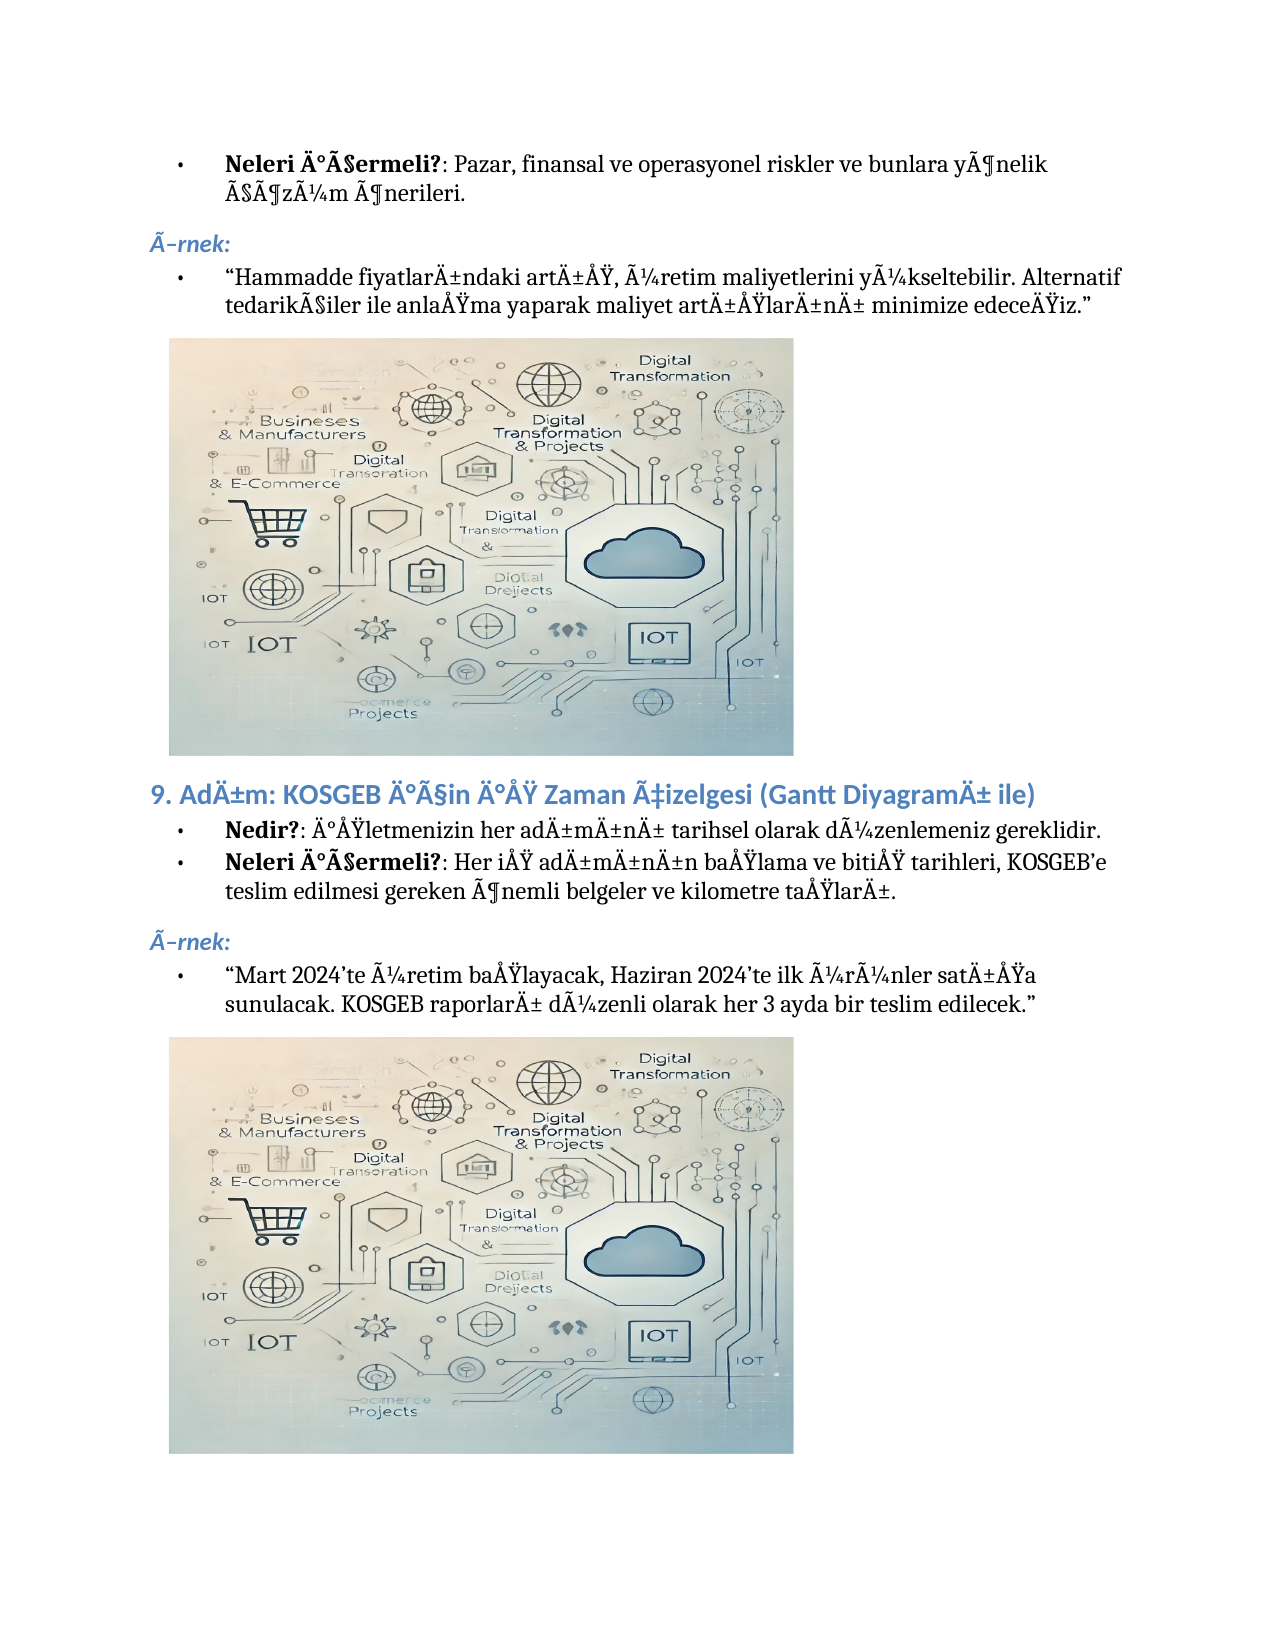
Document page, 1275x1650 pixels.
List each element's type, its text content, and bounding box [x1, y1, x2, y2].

subtitle 9. AdÄ±m: KOSGEB Ä°Ã§in Ä°ÅŸ Zaman Ã‡izelgesi (Gantt DiyagramÄ± ile) [150, 776, 1125, 812]
picture [168, 1037, 794, 1454]
list Neleri Ä°Ã§ermeli?: Her iÅŸ adÄ±mÄ±nÄ±n baÅŸlama ve bitiÅŸ tarihleri, KOSGEB’e teslim edilmesi gereken Ã¶nemli belgeler ve kilometre taÅŸlarÄ±. [175, 848, 1125, 906]
list “Mart 2024’te Ã¼retim baÅŸlayacak, Haziran 2024’te ilk Ã¼rÃ¼nler satÄ±ÅŸa sunulacak. KOSGEB raporlarÄ± dÃ¼zenli olarak her 3 ayda bir teslim edilecek.” [175, 961, 1125, 1018]
list Neleri Ä°Ã§ermeli?: Pazar, finansal ve operasyonel riskler ve bunlara yÃ¶nelik Ã§Ã¶zÃ¼m Ã¶nerileri. [175, 150, 1125, 207]
list Nedir?: Ä°ÅŸletmenizin her adÄ±mÄ±nÄ± tarihsel olarak dÃ¼zenlemeniz gereklidir. [175, 816, 1125, 844]
picture [168, 338, 794, 756]
subtitle Ã–rnek: [150, 927, 1125, 957]
subtitle Ã–rnek: [150, 228, 1125, 259]
list “Hammadde fiyatlarÄ±ndaki artÄ±ÅŸ, Ã¼retim maliyetlerini yÃ¼kseltebilir. Alternatif tedarikÃ§iler ile anlaÅŸma yaparak maliyet artÄ±ÅŸlarÄ±nÄ± minimize edeceÄŸiz.” [175, 263, 1125, 320]
